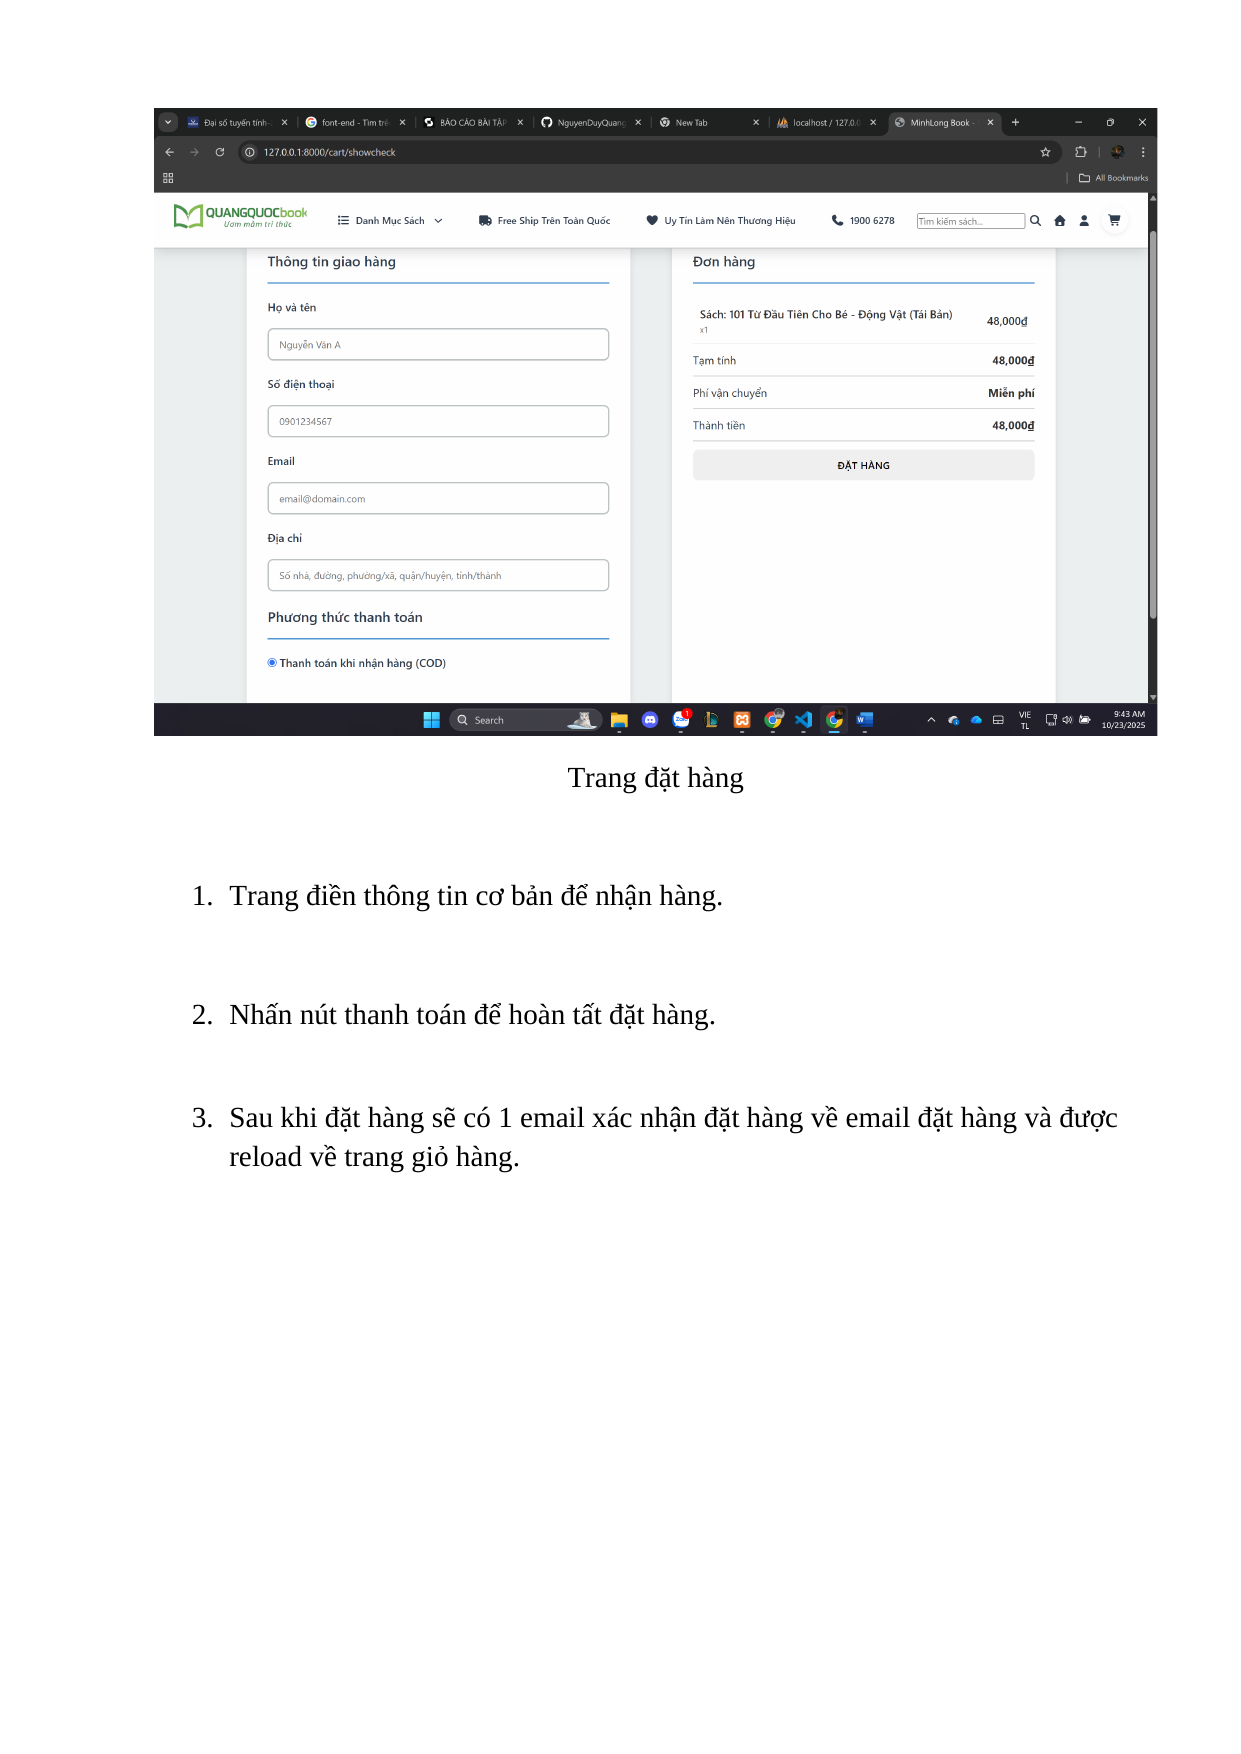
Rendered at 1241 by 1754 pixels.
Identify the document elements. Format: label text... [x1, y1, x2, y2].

list Sau khi đặt hàng sẽ có 1 email xác nhận đặt hàng về email đặt hàng và được reload về trang giỏ hàng. [192, 1101, 1157, 1173]
list Nhấn nút thanh toán để hoàn tất đặt hàng. [192, 997, 1157, 1031]
text Trang đặt hàng [154, 760, 1157, 793]
list Trang điền thông tin cơ bản để nhận hàng. [192, 878, 1157, 912]
picture [154, 108, 1158, 736]
